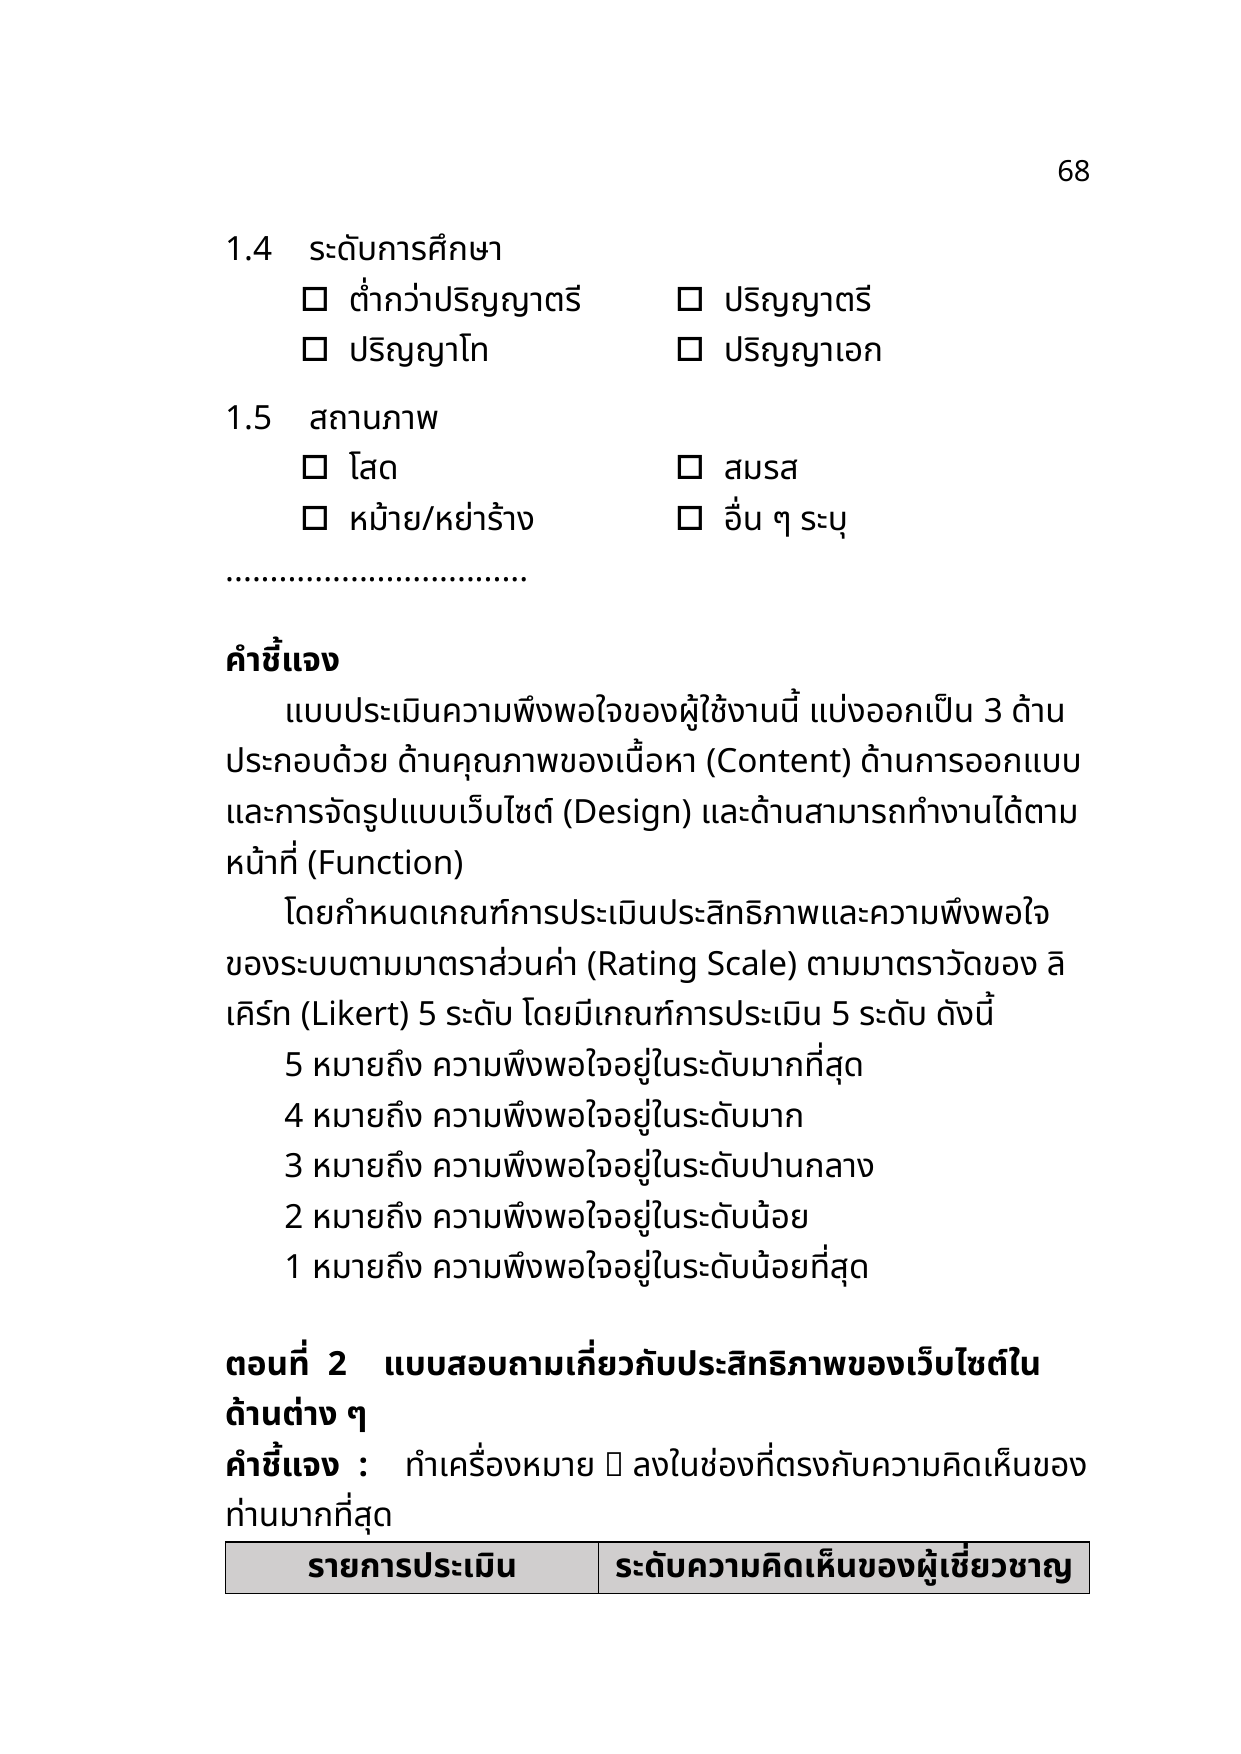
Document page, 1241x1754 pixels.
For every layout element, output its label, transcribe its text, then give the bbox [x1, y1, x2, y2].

text *ปริญญาโท *ปริญญาเอก [225, 326, 1090, 377]
text 2 หมายถึง ความพึงพอใจอยู่ในระดับน้อย [225, 1193, 1090, 1243]
table_header ระดับความคิดเห็นของผู้เชี่ยวชาญ [599, 1543, 1089, 1593]
text *ต่ำกว่าปริญญาตรี *ปริญญาตรี [225, 276, 1090, 326]
text ตอนที่*2**แบบสอบถามเกี่ยวกับประสิทธิภาพของเว็บไซต์ในด้านต่าง ๆ [225, 1339, 1090, 1440]
table_header รายการประเมิน [226, 1543, 598, 1593]
text คำชี้แจง*:**ทำเครื่องหมาย ลงในช่องที่ตรงกับความคิดเห็นของท่านมากที่สุด [225, 1440, 1090, 1541]
text 1 หมายถึง ความพึงพอใจอยู่ในระดับน้อยที่สุด [225, 1243, 1090, 1294]
text 1.4**ระดับการศึกษา [225, 225, 1090, 276]
text 5 หมายถึง ความพึงพอใจอยู่ในระดับมากที่สุด [284, 1041, 1090, 1091]
text *หม้าย/หย่าร้าง *อื่น ๆ ระบุ .................................. [225, 495, 1090, 591]
text คําชี้แจง [225, 636, 1090, 687]
text 3 หมายถึง ความพึงพอใจอยู่ในระดับปานกลาง [284, 1142, 1090, 1193]
text *โสด *สมรส [225, 444, 1090, 495]
text โดยกำหนดเกณฑ์การประเมินประสิทธิภาพและความพึงพอใจของระบบตามมาตราส่วนค่า (Rating Scale) ตามมาตราวัดของ ลิเคิร์ท (Likert) 5 ระดับ โดยมีเกณฑ์การประเมิน 5 ระดับ ดังนี้ [225, 889, 1090, 1041]
text 1.5**สถานภาพ [225, 393, 1090, 444]
text แบบประเมินความพึงพอใจของผู้ใช้งานนี้ แบ่งออกเป็น 3 ด้าน ประกอบด้วย ด้านคุณภาพของเนื้อหา (Content) ด้านการออกแบบและการจัดรูปแบบเว็บไซต์ (Design) และด้านสามารถทำงานได้ตามหน้าที่ (Function) [225, 687, 1090, 889]
text 4 หมายถึง ความพึงพอใจอยู่ในระดับมาก [284, 1091, 1090, 1142]
